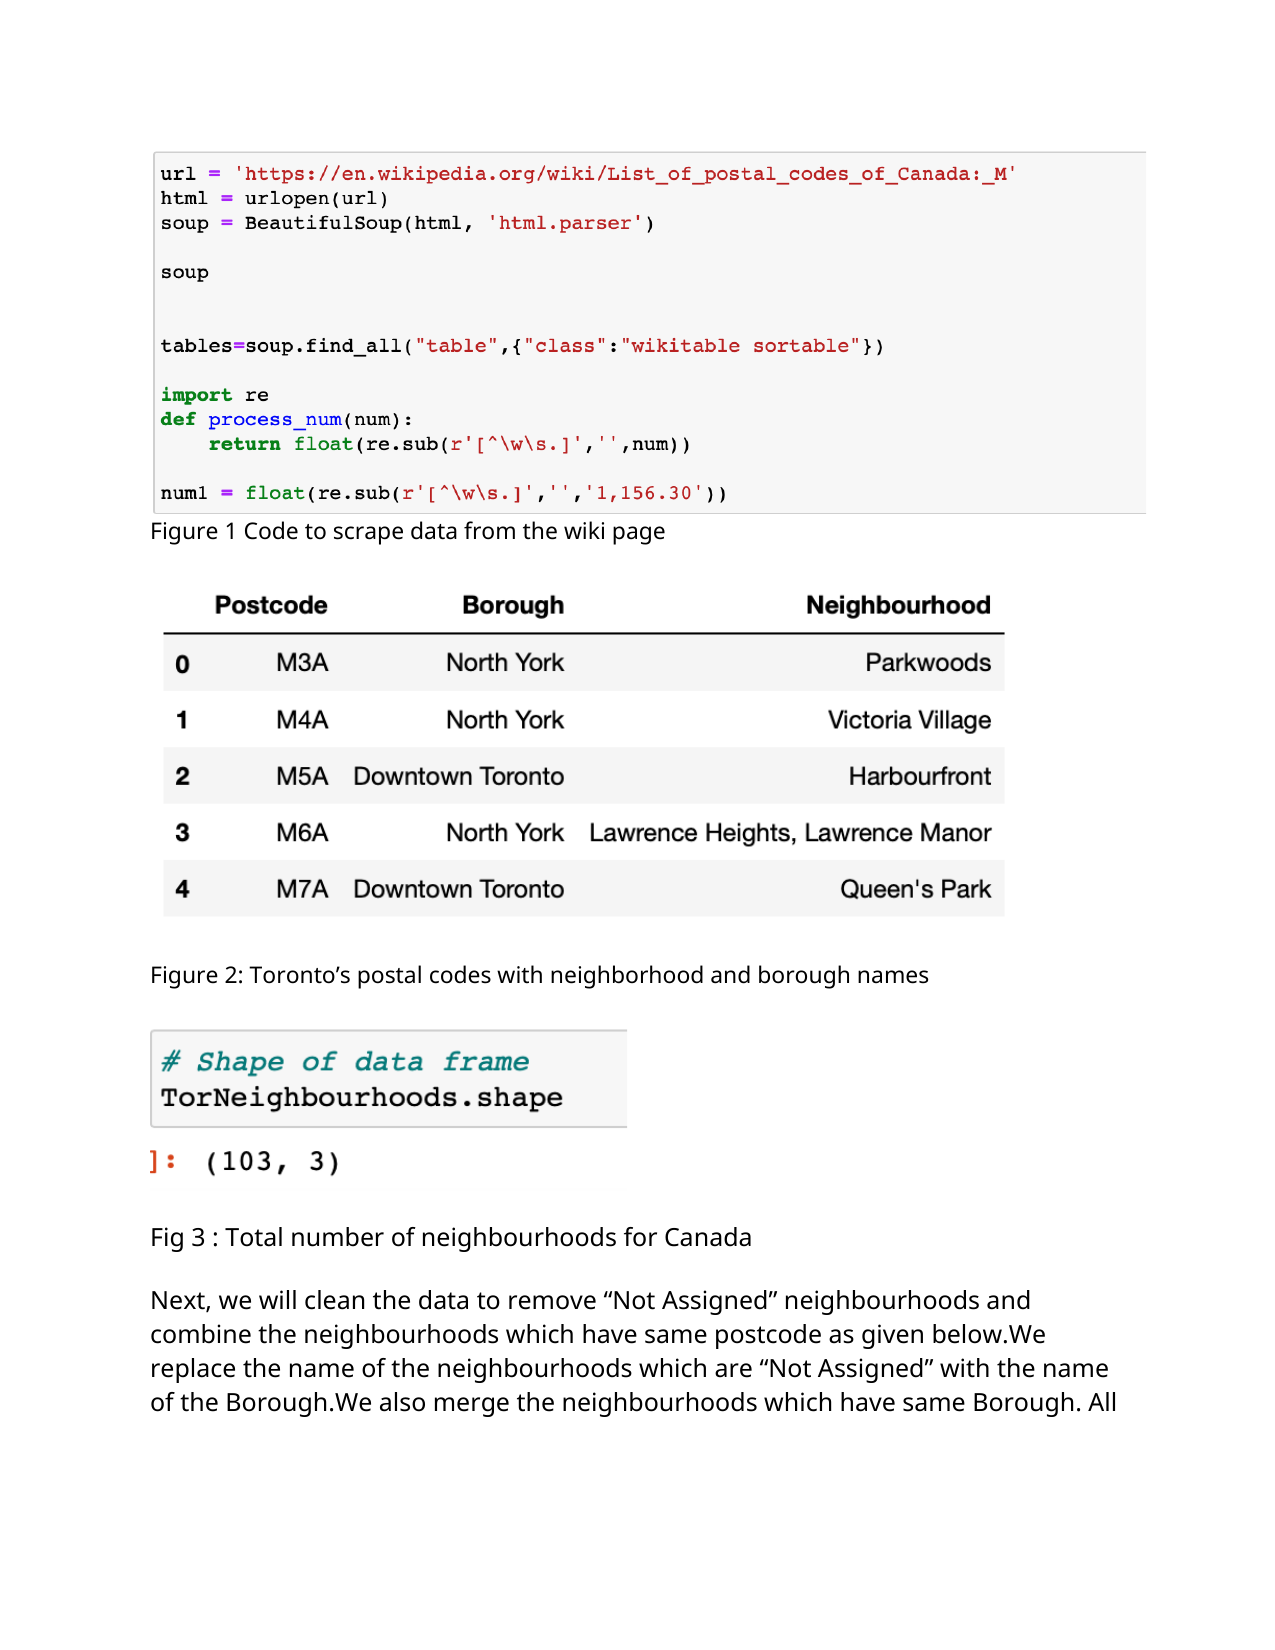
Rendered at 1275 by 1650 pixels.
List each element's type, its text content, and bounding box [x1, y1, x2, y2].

text Fig 3 : Total number of neighbourhoods for Canada [150, 1219, 1125, 1253]
text Figure 2: Toronto’s postal codes with neighborhood and borough names [150, 959, 1125, 990]
picture [150, 150, 1147, 516]
picture [150, 575, 1015, 930]
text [150, 1282, 1125, 1419]
picture [150, 1019, 628, 1191]
text Figure 1 Code to scrape data from the wiki page [150, 516, 1125, 546]
